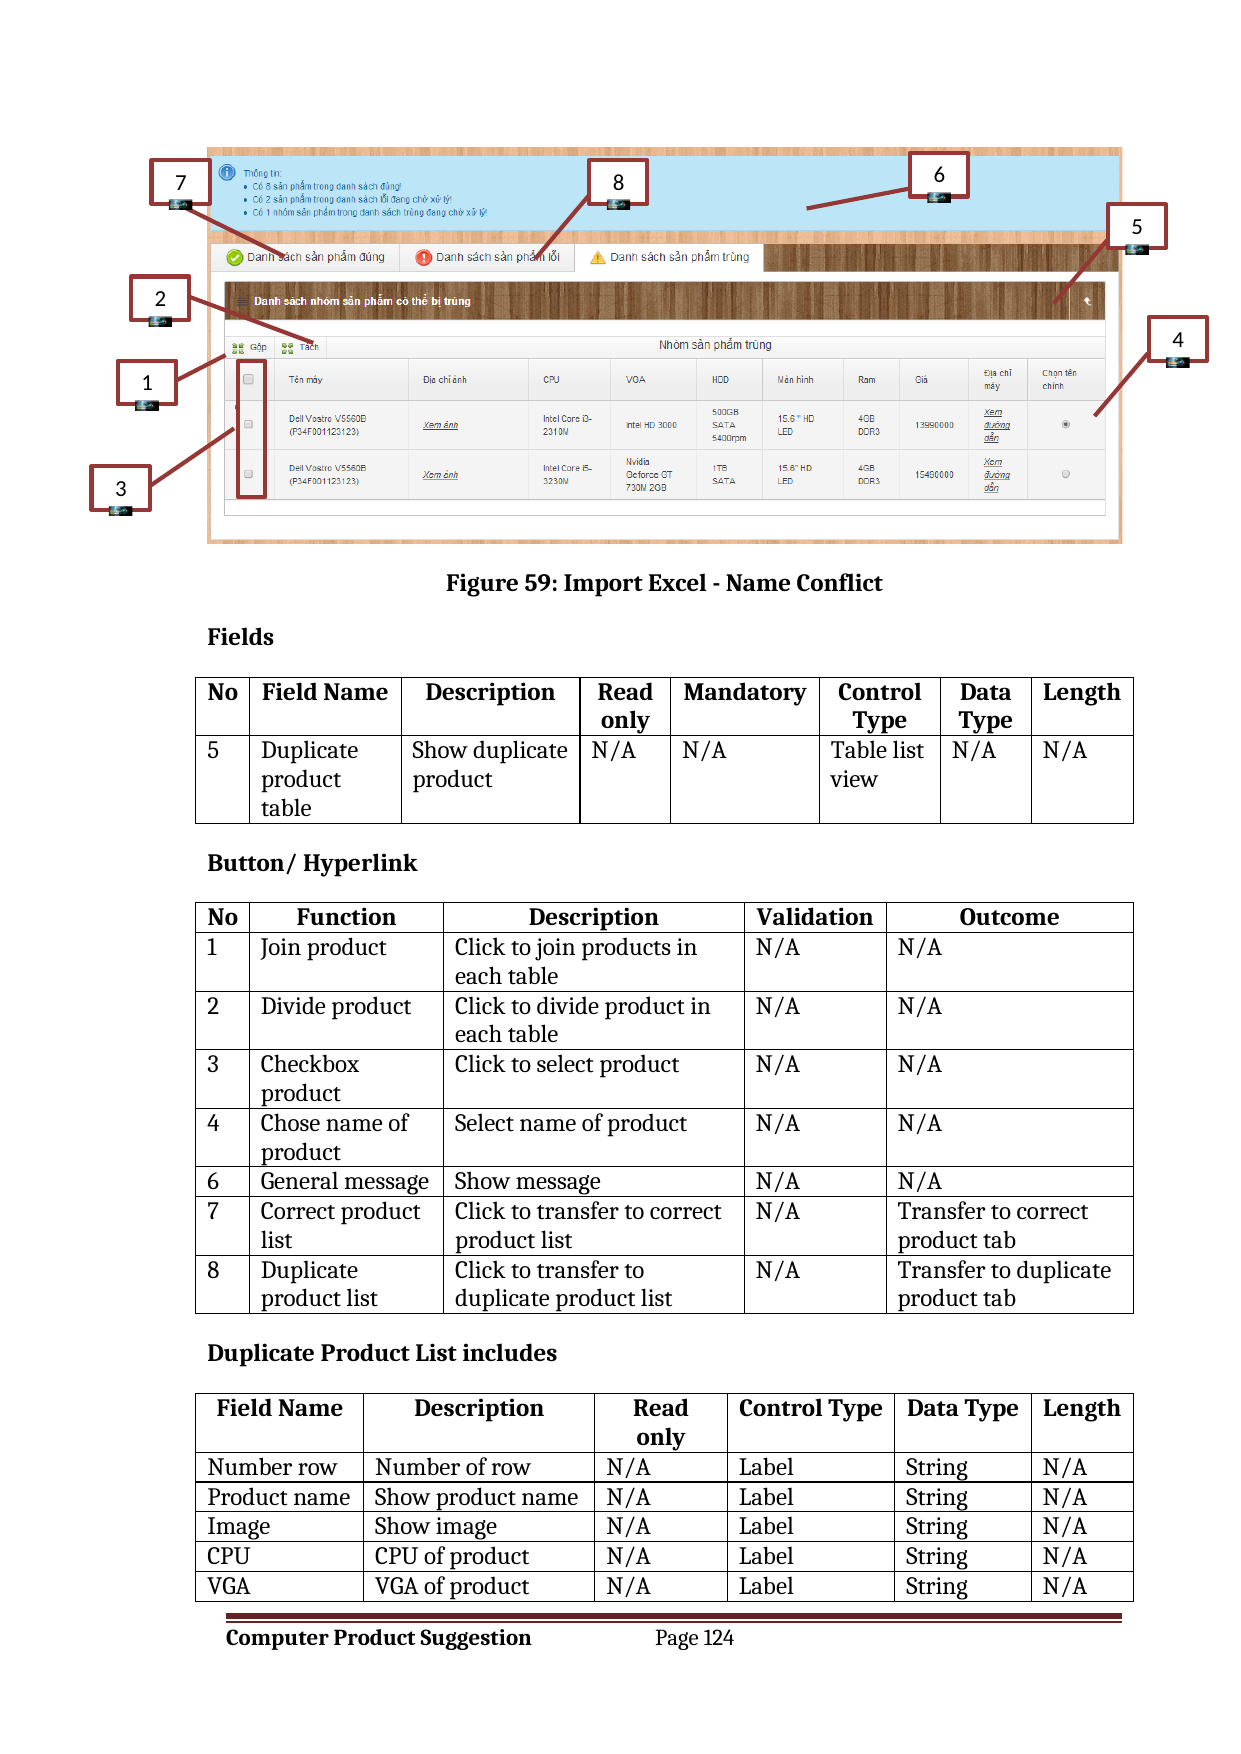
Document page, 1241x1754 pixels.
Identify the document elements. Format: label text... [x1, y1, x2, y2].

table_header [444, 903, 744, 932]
text Fields [207, 623, 1122, 651]
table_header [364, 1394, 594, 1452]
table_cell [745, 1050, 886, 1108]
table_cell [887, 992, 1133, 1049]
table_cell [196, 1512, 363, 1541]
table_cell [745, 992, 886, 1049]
picture [108, 506, 133, 516]
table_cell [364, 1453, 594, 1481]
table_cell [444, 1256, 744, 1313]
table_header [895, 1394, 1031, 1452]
picture [207, 147, 1123, 544]
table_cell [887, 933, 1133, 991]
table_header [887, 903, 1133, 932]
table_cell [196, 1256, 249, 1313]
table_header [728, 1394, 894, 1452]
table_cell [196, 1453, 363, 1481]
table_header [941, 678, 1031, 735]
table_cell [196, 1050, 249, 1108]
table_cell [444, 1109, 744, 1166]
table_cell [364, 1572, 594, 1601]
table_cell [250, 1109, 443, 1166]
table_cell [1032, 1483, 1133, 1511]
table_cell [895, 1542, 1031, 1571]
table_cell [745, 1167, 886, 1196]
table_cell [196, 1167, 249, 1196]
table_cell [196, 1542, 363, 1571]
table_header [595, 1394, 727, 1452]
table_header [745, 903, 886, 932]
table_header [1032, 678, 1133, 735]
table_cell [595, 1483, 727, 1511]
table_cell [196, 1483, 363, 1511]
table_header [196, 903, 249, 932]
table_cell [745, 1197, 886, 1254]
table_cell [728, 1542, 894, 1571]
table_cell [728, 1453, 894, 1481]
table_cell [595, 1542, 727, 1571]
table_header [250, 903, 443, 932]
picture [148, 316, 172, 327]
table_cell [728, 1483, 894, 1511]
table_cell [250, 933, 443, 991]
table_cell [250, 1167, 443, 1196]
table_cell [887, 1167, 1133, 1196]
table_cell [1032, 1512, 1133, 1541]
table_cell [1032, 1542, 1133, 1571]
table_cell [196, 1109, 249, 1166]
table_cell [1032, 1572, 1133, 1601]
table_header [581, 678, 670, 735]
picture [1125, 244, 1149, 255]
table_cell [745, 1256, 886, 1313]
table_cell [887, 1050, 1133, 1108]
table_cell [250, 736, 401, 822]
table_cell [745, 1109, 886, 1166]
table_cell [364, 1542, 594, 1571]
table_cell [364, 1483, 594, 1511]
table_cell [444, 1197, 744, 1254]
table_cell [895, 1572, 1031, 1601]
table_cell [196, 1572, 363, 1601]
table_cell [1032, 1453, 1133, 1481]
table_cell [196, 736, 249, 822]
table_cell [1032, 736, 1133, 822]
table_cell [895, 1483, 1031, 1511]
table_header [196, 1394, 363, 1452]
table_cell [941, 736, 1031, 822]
text Duplicate Product List includes [207, 1339, 1122, 1368]
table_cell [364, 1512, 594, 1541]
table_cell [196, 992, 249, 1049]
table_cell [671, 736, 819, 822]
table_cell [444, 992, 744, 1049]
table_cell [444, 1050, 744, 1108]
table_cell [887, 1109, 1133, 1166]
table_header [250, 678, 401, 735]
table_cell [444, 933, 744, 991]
picture [240, 363, 263, 495]
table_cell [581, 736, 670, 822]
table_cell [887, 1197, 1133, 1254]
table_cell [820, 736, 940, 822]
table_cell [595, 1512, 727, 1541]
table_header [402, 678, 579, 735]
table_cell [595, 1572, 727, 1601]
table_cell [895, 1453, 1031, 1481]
picture [1166, 357, 1190, 368]
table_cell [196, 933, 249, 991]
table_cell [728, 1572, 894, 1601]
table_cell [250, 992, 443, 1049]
text Figure 59: Import Excel - Name Conflict [207, 569, 1122, 598]
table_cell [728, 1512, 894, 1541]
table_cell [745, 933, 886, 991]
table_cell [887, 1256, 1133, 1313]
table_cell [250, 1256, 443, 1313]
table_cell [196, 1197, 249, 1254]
text Button/ Hyperlink [207, 848, 1122, 877]
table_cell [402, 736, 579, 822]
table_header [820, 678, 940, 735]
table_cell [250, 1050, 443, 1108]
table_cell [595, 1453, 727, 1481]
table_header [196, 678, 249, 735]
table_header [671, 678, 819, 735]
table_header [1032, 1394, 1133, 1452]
picture [168, 199, 193, 210]
picture [135, 400, 159, 411]
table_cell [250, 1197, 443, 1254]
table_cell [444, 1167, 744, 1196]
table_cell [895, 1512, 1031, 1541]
